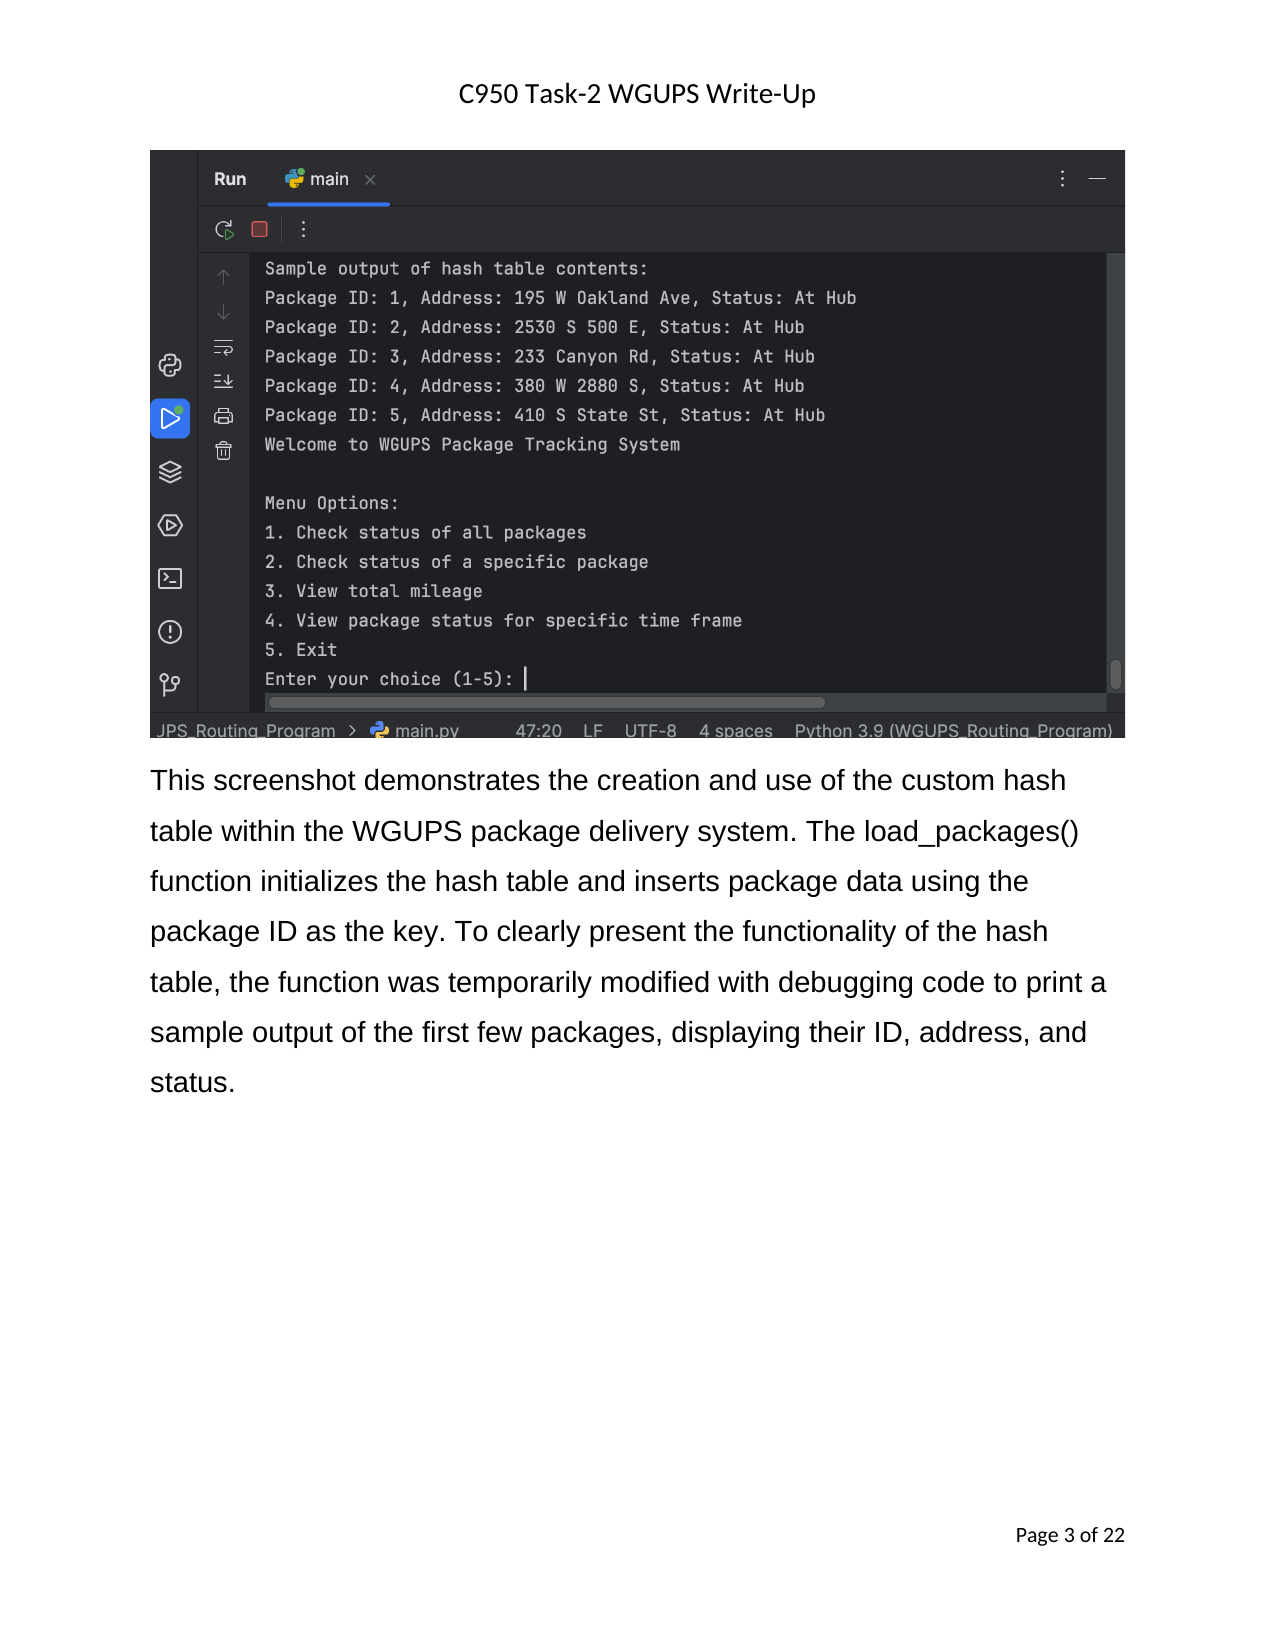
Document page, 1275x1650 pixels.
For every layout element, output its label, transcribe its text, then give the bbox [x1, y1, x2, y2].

text This screenshot demonstrates the creation and use of the custom hash table within the WGUPS package delivery system. The load_packages() function initializes the hash table and inserts package data using the package ID as the key. To clearly present the functionality of the hash table, the function was temporarily modified with debugging code to print a sample output of the first few packages, displaying their ID, address, and status. [150, 763, 1125, 1099]
picture [150, 150, 1125, 738]
